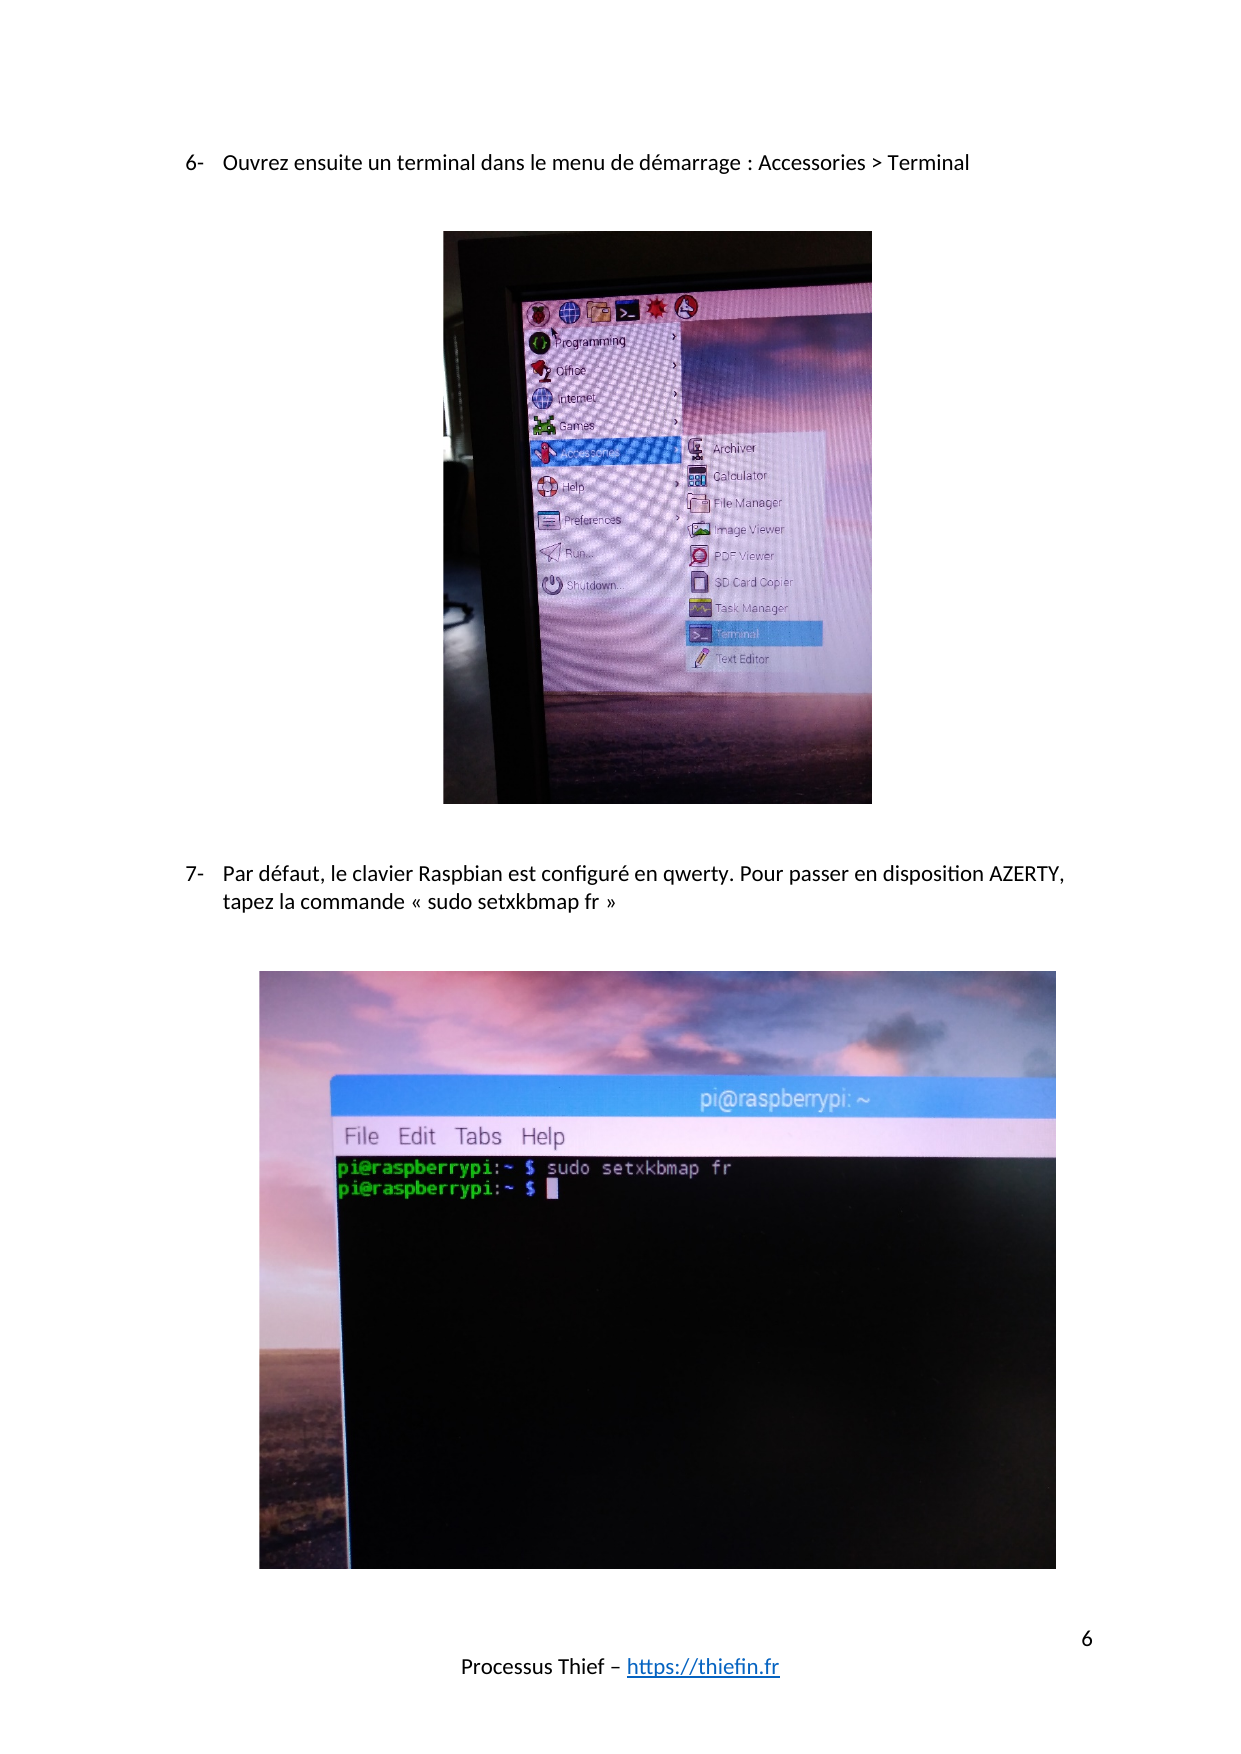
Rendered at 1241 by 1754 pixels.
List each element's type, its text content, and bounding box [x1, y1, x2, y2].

picture [259, 971, 1056, 1569]
list Par défaut, le clavier Raspbian est configuré en qwerty. Pour passer en disposition AZERTY, tapez la commande « sudo setxkbmap fr » [185, 859, 1093, 915]
list Ouvrez ensuite un terminal dans le menu de démarrage : Accessories > Terminal [185, 148, 1093, 176]
picture [443, 231, 872, 804]
